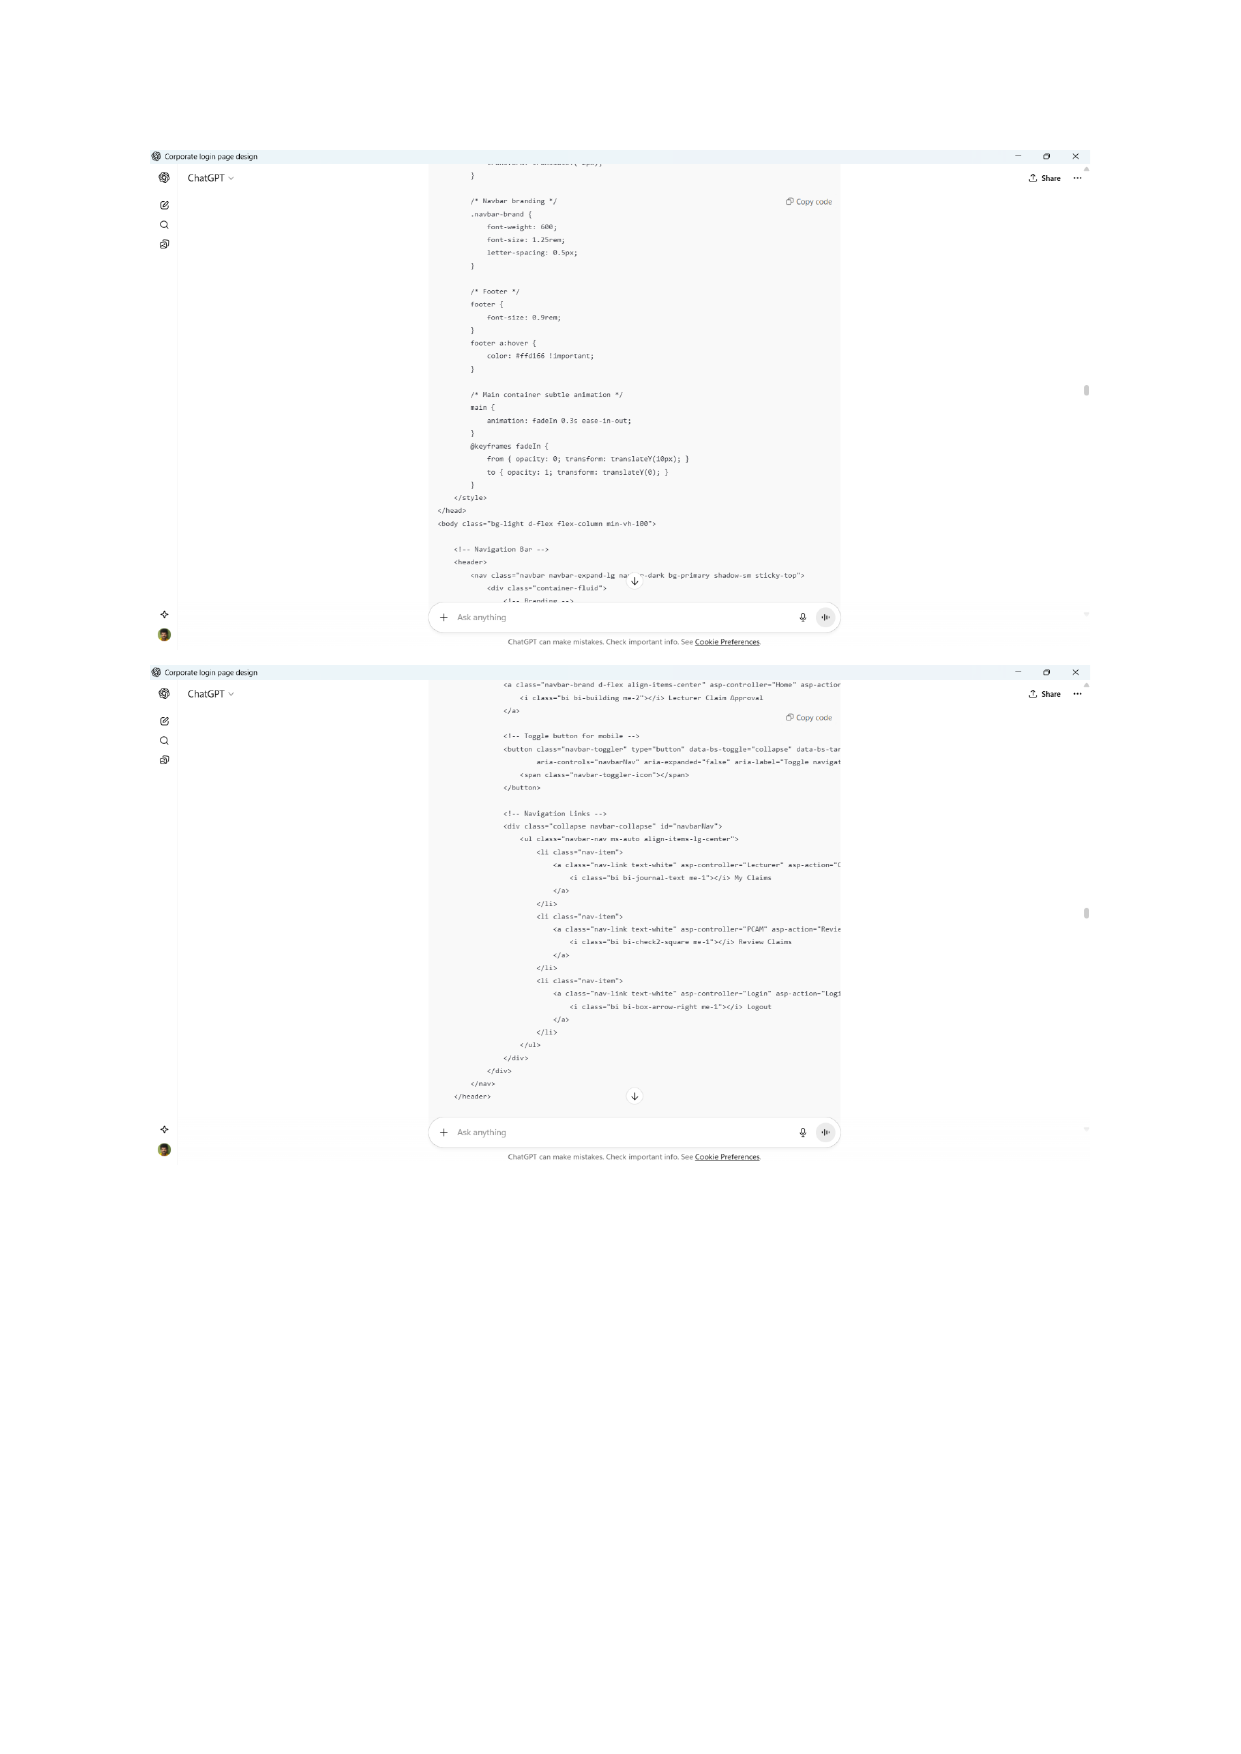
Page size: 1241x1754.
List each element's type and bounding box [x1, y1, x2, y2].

picture [150, 150, 1091, 650]
picture [150, 665, 1091, 1165]
